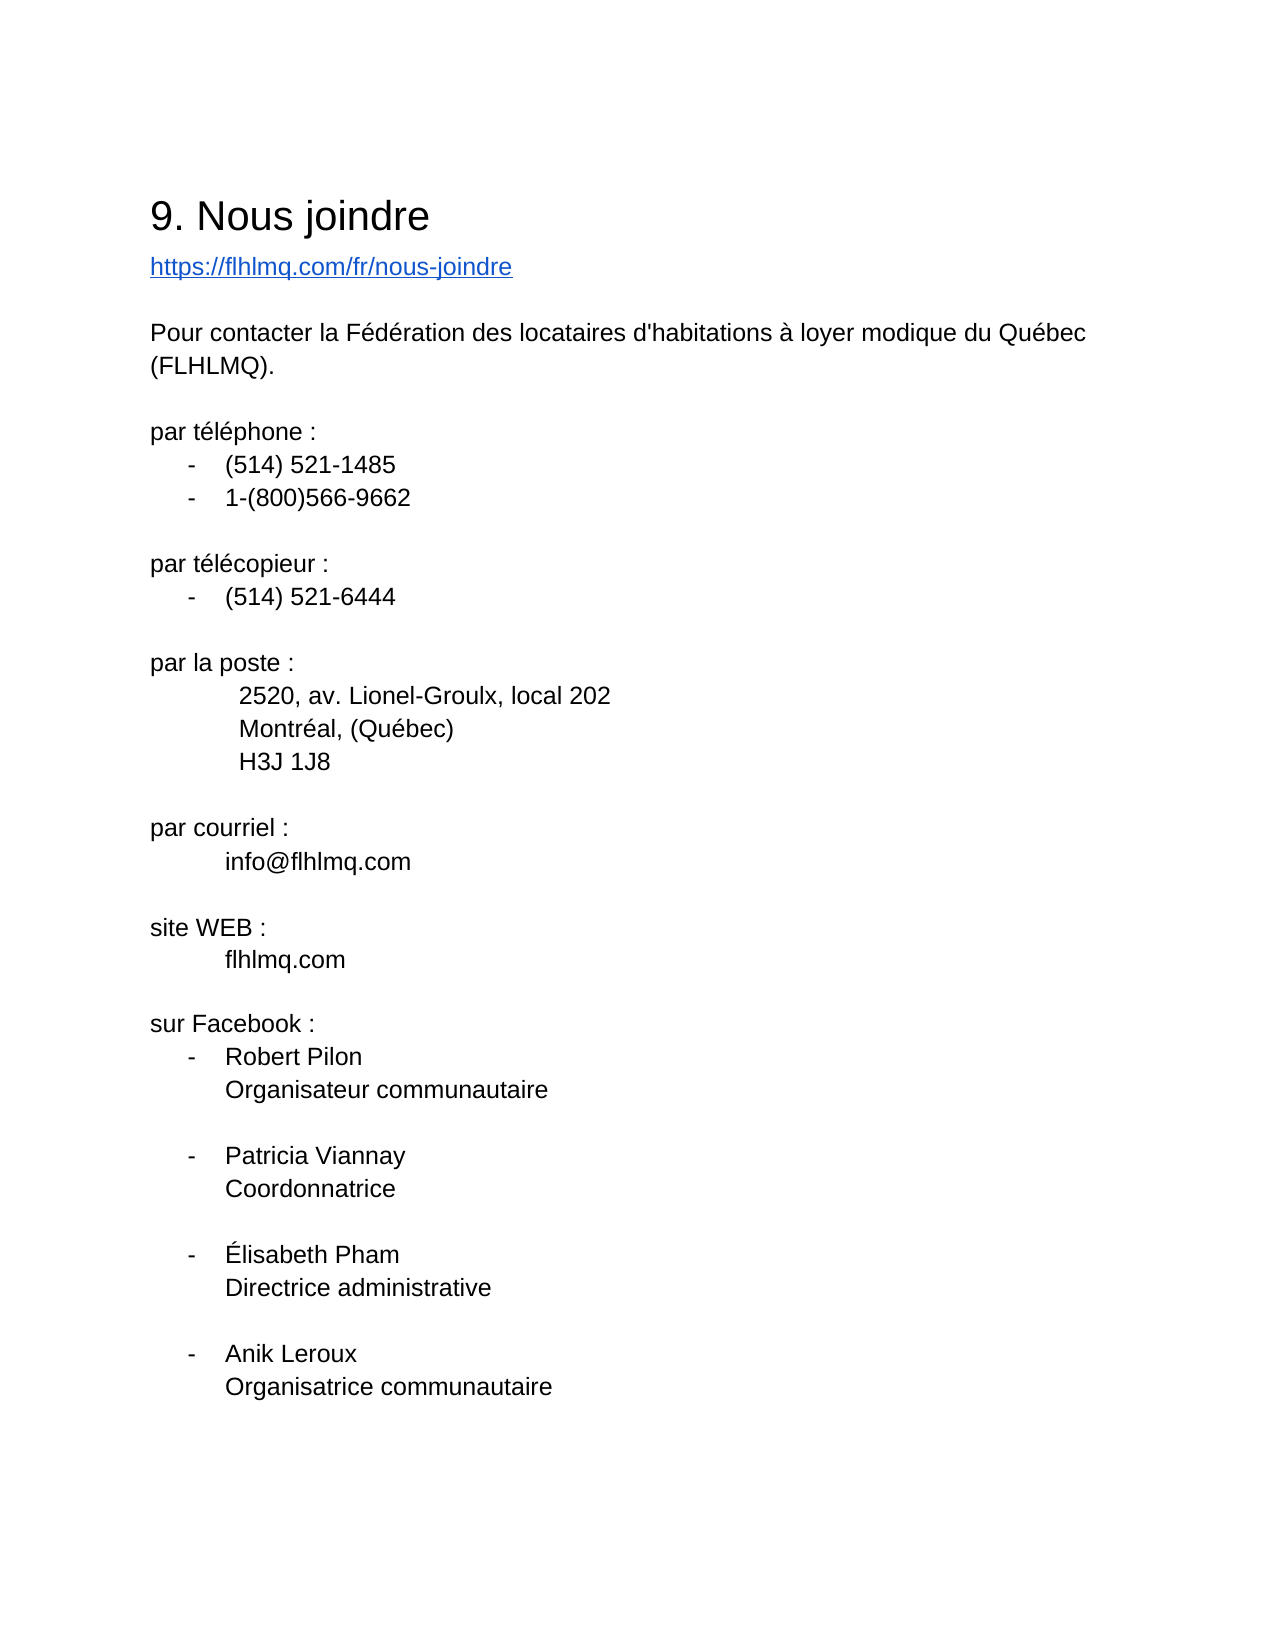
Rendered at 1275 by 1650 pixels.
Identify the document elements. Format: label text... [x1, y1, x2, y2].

list Anik Leroux [187, 1339, 1125, 1368]
text Organisatrice communautaire [150, 1372, 1125, 1401]
text Organisateur communautaire [225, 1075, 1125, 1103]
list Élisabeth Pham [187, 1240, 1125, 1269]
list Robert Pilon [187, 1042, 1125, 1071]
text Coordonnatrice [150, 1174, 1125, 1203]
text par courriel : [150, 813, 1125, 842]
text H3J 1J8 [225, 747, 1125, 776]
text https://flhlmq.com/fr/nous-joindre [150, 252, 1125, 281]
list 1-(800)566-9662 [187, 483, 1125, 512]
text Montréal, (Québec) [225, 714, 1125, 743]
text sur Facebook : [150, 1009, 1125, 1037]
text site WEB : [150, 912, 1125, 941]
text Pour contacter la Fédération des locataires d'habitations à loyer modique du Québec (FLHLMQ). [150, 318, 1125, 380]
list (514) 521-1485 [187, 450, 1125, 479]
text info@flhlmq.com [150, 846, 1125, 875]
text flhlmq.com [150, 946, 1125, 974]
text 2520, av. Lionel-Groulx, local 202 [225, 681, 1125, 710]
text Directrice administrative [150, 1273, 1125, 1302]
text par la poste : [150, 648, 1125, 677]
list Patricia Viannay [187, 1141, 1125, 1169]
list (514) 521-6444 [187, 582, 1125, 611]
subtitle 9. Nous joindre [150, 192, 1125, 239]
text par téléphone : [150, 417, 1125, 446]
text par télécopieur : [150, 549, 1125, 578]
